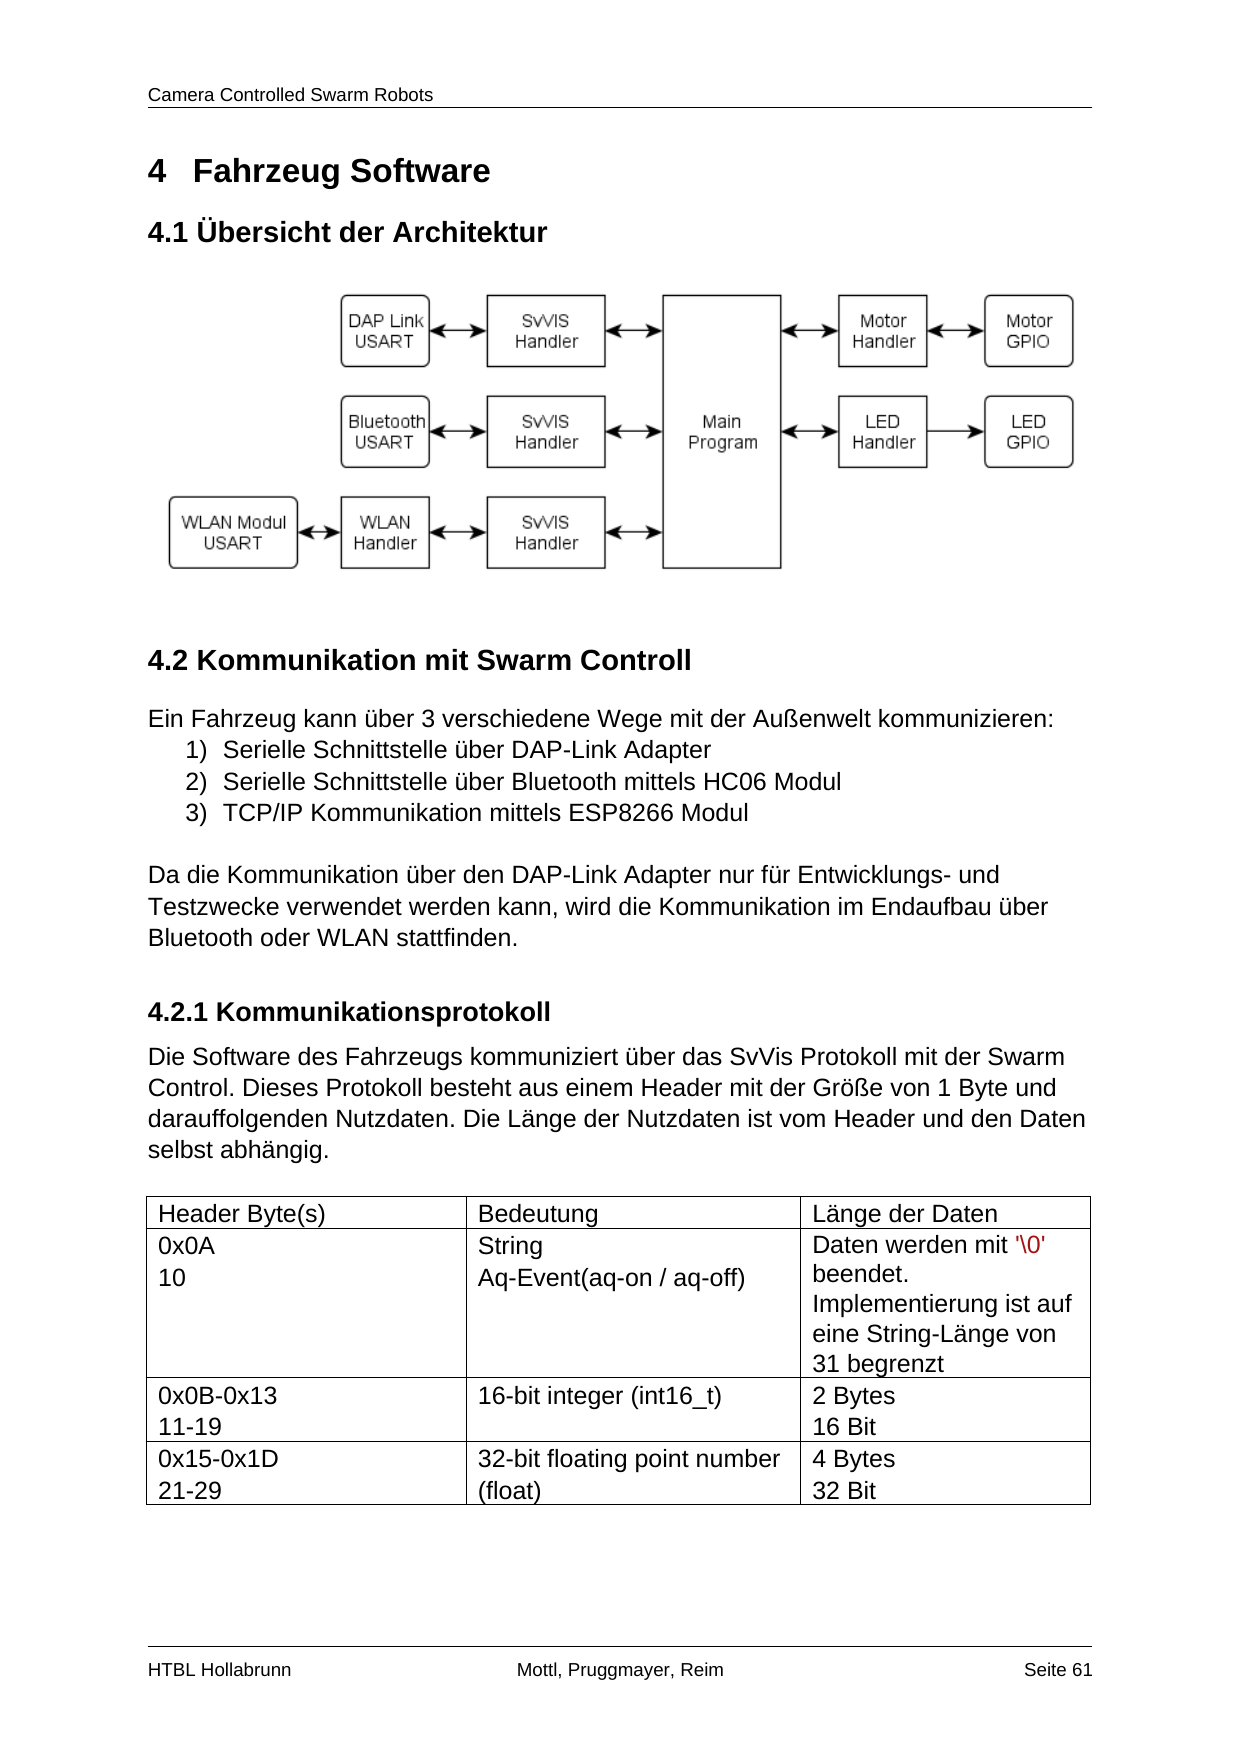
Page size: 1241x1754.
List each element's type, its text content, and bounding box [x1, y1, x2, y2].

table_cell 0x0B-0x13 11-19 [147, 1378, 466, 1441]
table_cell 32-bit floating point number (float) [467, 1442, 800, 1504]
table_header Länge der Daten [801, 1197, 1090, 1228]
subtitle Kommunikation mit Swarm Controll [148, 643, 1092, 677]
table_cell 0x0A 10 [147, 1229, 466, 1377]
table_cell String Aq-Event(aq-on / aq-off) [467, 1229, 800, 1377]
subtitle Fahrzeug Software [148, 151, 1092, 190]
table_header Bedeutung [467, 1197, 800, 1228]
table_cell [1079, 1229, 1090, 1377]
text Ein Fahrzeug kann über 3 verschiedene Wege mit der Außenwelt kommunizieren: [148, 702, 1092, 733]
list TCP/IP Kommunikation mittels ESP8266 Modul [185, 796, 1092, 827]
subtitle Kommunikationsprotokoll [148, 996, 1092, 1027]
text Da die Kommunikation über den DAP-Link Adapter nur für Entwicklungs- und Testzwecke verwendet werden kann, wird die Kommunikation im Endaufbau über Bluetooth oder WLAN stattfinden. [148, 858, 1092, 952]
text Die Software des Fahrzeugs kommuniziert über das SvVis Protokoll mit der Swarm Control. Dieses Protokoll besteht aus einem Header mit der Größe von 1 Byte und darauffolgenden Nutzdaten. Die Länge der Nutzdaten ist vom Header und den Daten selbst abhängig. [148, 1039, 1092, 1164]
list Serielle Schnittstelle über Bluetooth mittels HC06 Modul [185, 764, 1092, 796]
table_cell 2 Bytes 16 Bit [801, 1378, 1090, 1441]
subtitle Übersicht der Architektur [148, 215, 1092, 248]
table_header Header Byte(s) [147, 1197, 466, 1228]
table_cell 16-bit integer (int16_t) [467, 1378, 800, 1441]
table_cell 4 Bytes 32 Bit [801, 1442, 1090, 1504]
list Serielle Schnittstelle über DAP-Link Adapter [185, 733, 1092, 764]
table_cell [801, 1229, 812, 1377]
picture [147, 273, 1093, 587]
table_cell 0x15-0x1D 21-29 [147, 1442, 466, 1504]
